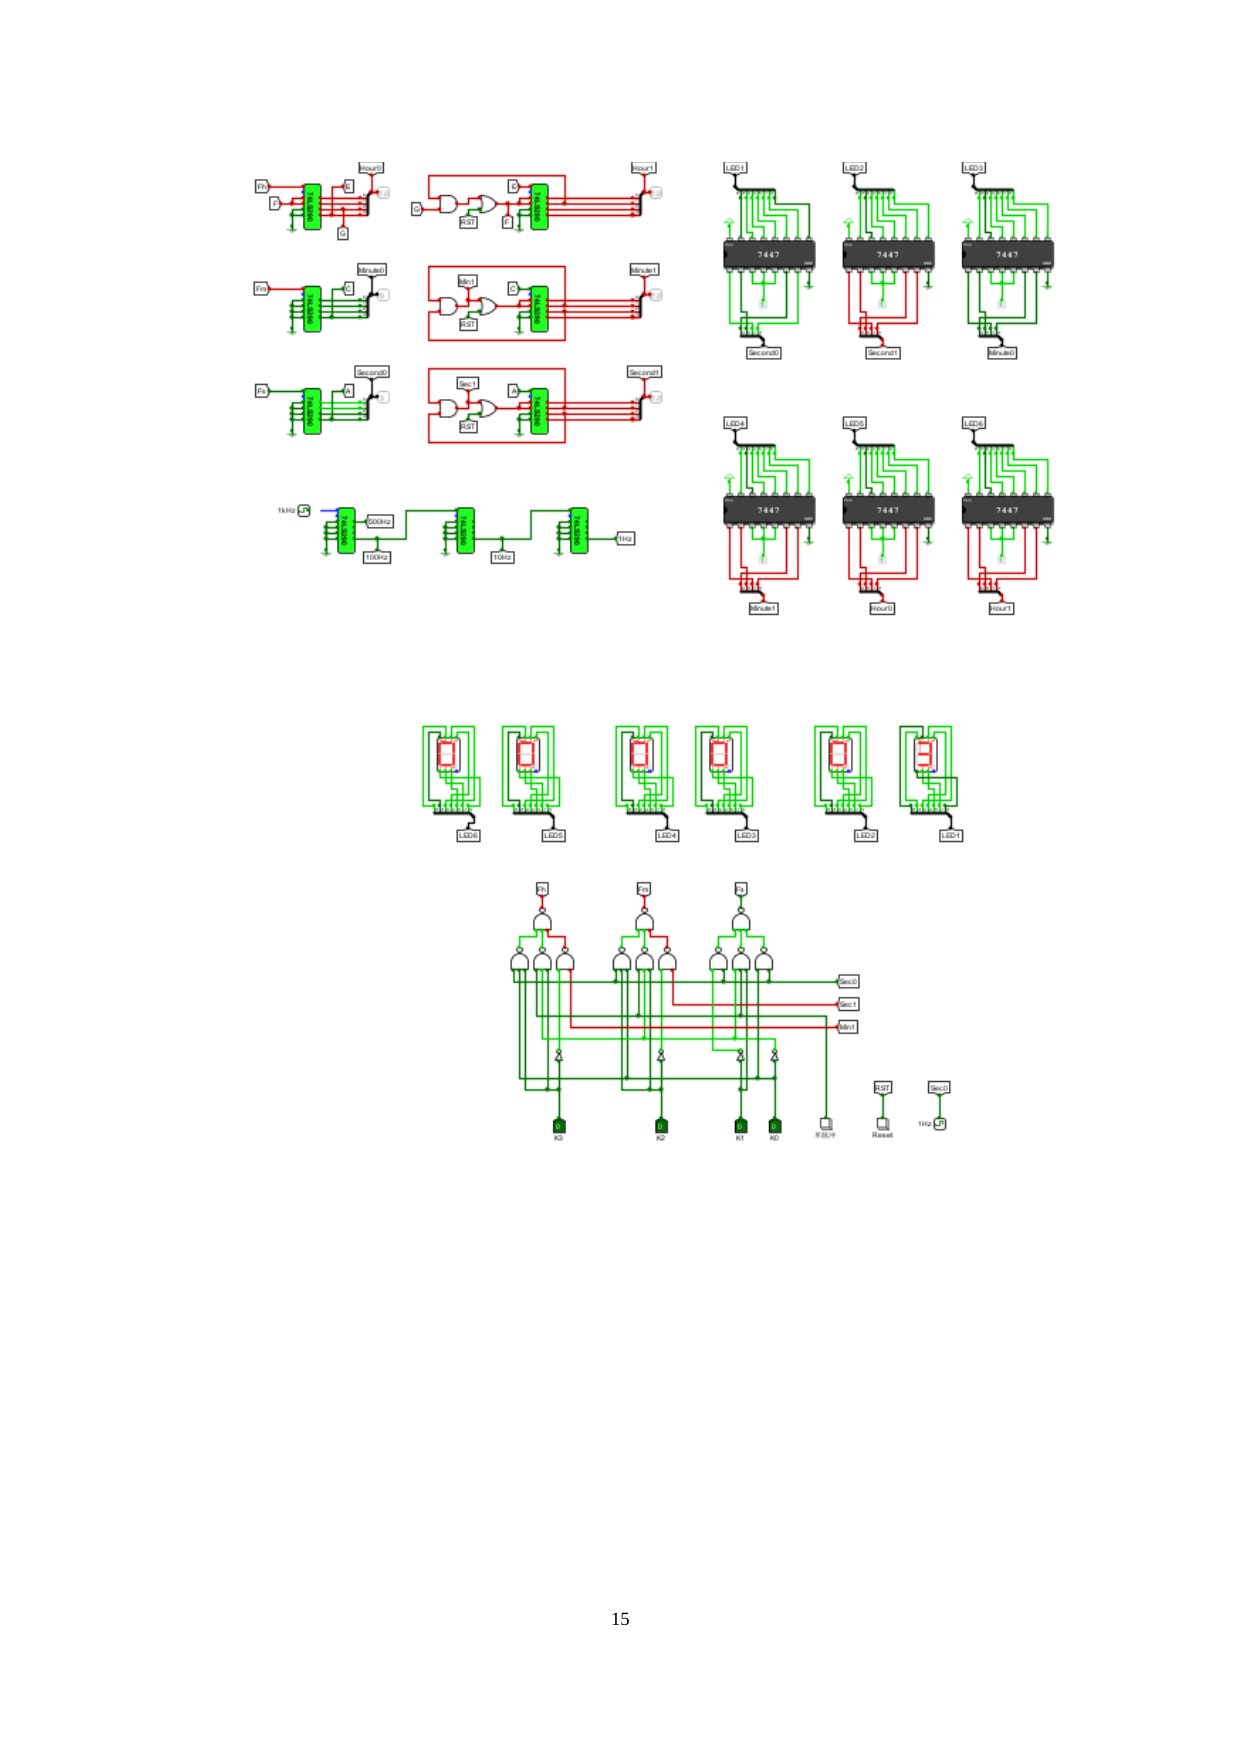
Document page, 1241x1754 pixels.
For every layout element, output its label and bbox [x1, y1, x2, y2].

picture [231, 162, 1097, 1152]
